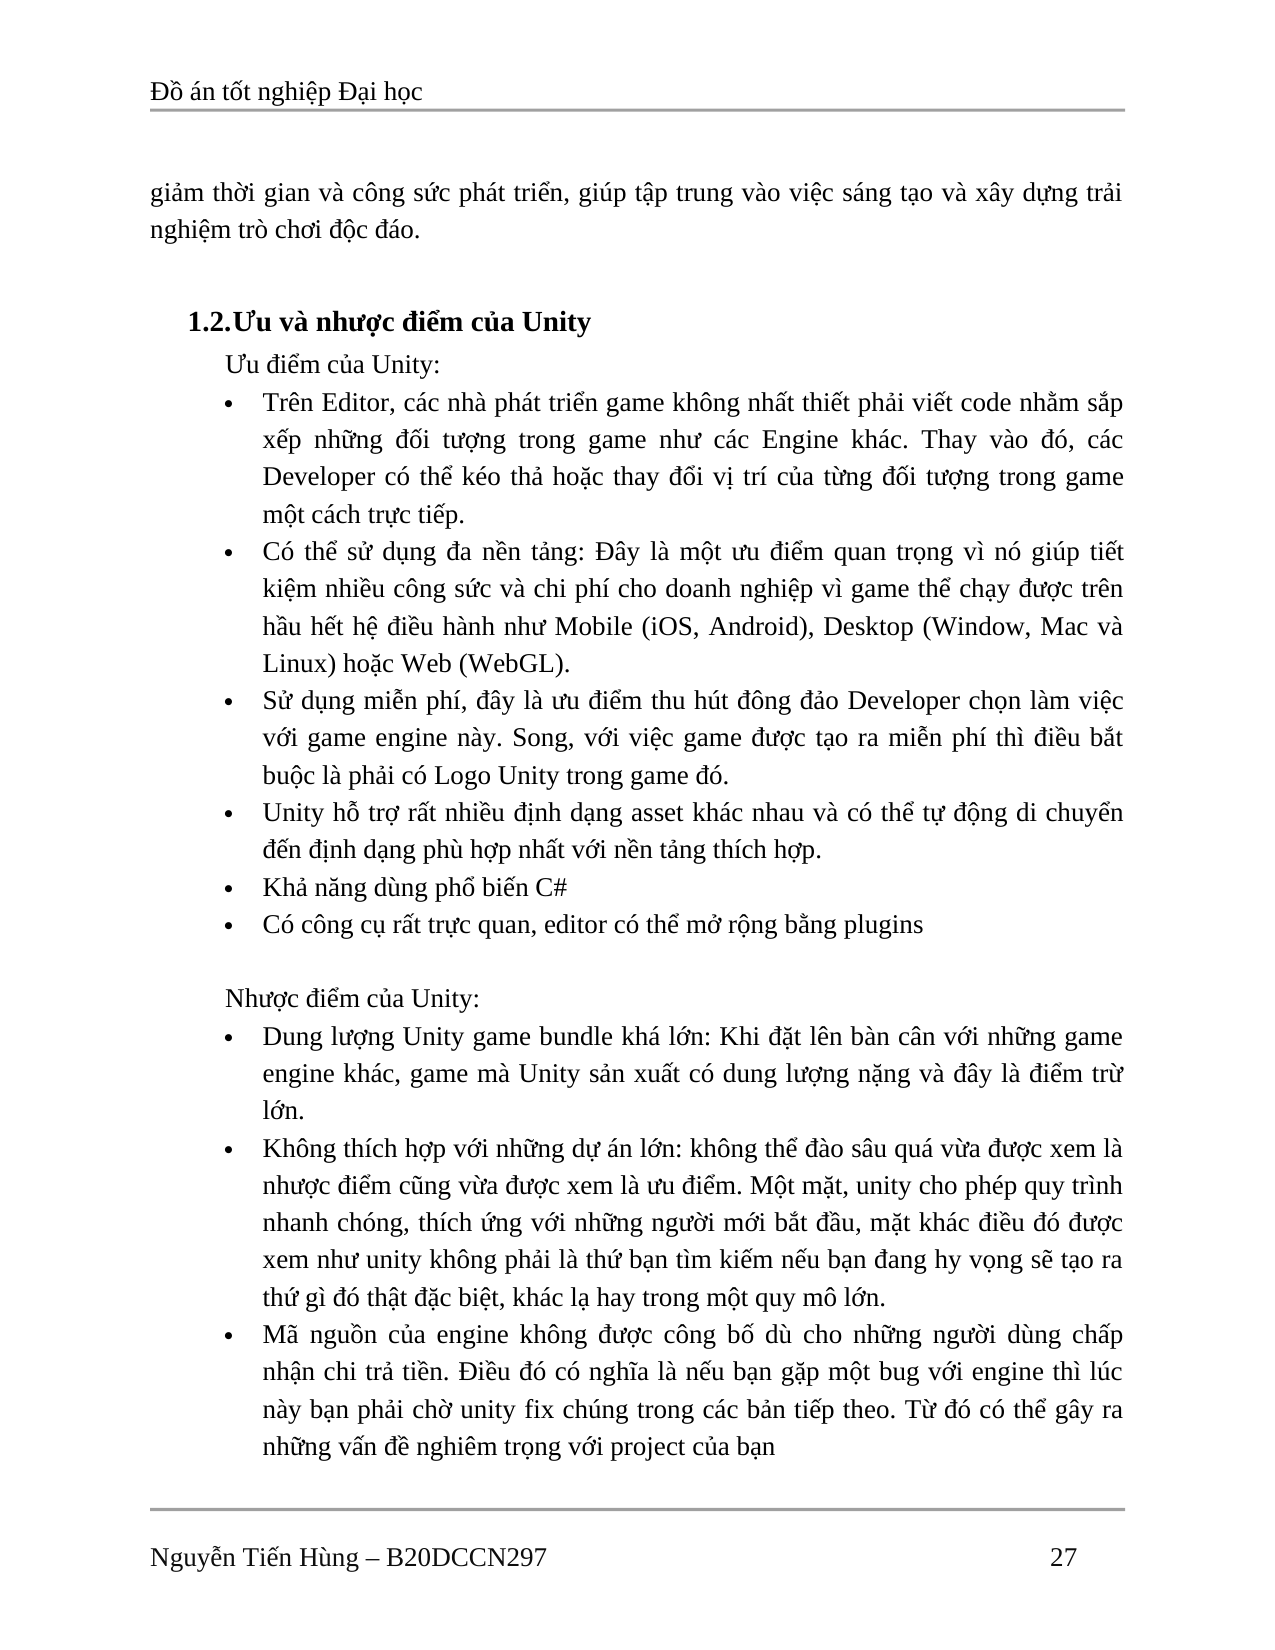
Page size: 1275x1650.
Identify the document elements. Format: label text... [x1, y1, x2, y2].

text Ưu điểm của Unity: [150, 349, 1125, 380]
list Dung lượng Unity game bundle khá lớn: Khi đặt lên bàn cân với những game engine khác, game mà Unity sản xuất có dung lượng nặng và đây là điểm trừ lớn. [225, 1020, 1125, 1126]
list Mã nguồn của engine không được công bố dù cho những người dùng chấp nhận chi trả tiền. Điều đó có nghĩa là nếu bạn gặp một bug với engine thì lúc này bạn phải chờ unity fix chúng trong các bản tiếp theo. Từ đó có thể gây ra những vấn đề nghiêm trọng với project của bạn [225, 1318, 1125, 1461]
list Unity hỗ trợ rất nhiều định dạng asset khác nhau và có thể tự động di chuyển đến định dạng phù hợp nhất với nền tảng thích hợp. [225, 796, 1125, 864]
text Nhược điểm của Unity: [150, 983, 1125, 1014]
subtitle Ưu và nhược điểm của Unity [187, 304, 1125, 338]
list Trên Editor, các nhà phát triển game không nhất thiết phải viết code nhằm sắp xếp những đối tượng trong game như các Engine khác. Thay vào đó, các Developer có thể kéo thả hoặc thay đổi vị trí của từng đối tượng trong game một cách trực tiếp. [225, 386, 1125, 529]
list Có thể sử dụng đa nền tảng: Đây là một ưu điểm quan trọng vì nó giúp tiết kiệm nhiều công sức và chi phí cho doanh nghiệp vì game thể chạy được trên hầu hết hệ điều hành như Mobile (iOS, Android), Desktop (Window, Mac và Linux) hoặc Web (WebGL). [225, 535, 1125, 678]
list Có công cụ rất trực quan, editor có thể mở rộng bằng plugins [225, 908, 1125, 939]
list Sử dụng miễn phí, đây là ưu điểm thu hút đông đảo Developer chọn làm việc với game engine này. Song, với việc game được tạo ra miễn phí thì điều bắt buộc là phải có Logo Unity trong game đó. [225, 684, 1125, 790]
list Không thích hợp với những dự án lớn: không thể đào sâu quá vừa được xem là nhược điểm cũng vừa được xem là ưu điểm. Một mặt, unity cho phép quy trình nhanh chóng, thích ứng với những người mới bắt đầu, mặt khác điều đó được xem như unity không phải là thứ bạn tìm kiếm nếu bạn đang hy vọng sẽ tạo ra thứ gì đó thật đặc biệt, khác lạ hay trong một quy mô lớn. [225, 1132, 1125, 1312]
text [150, 176, 1125, 244]
list Khả năng dùng phổ biến C# [225, 871, 1125, 902]
